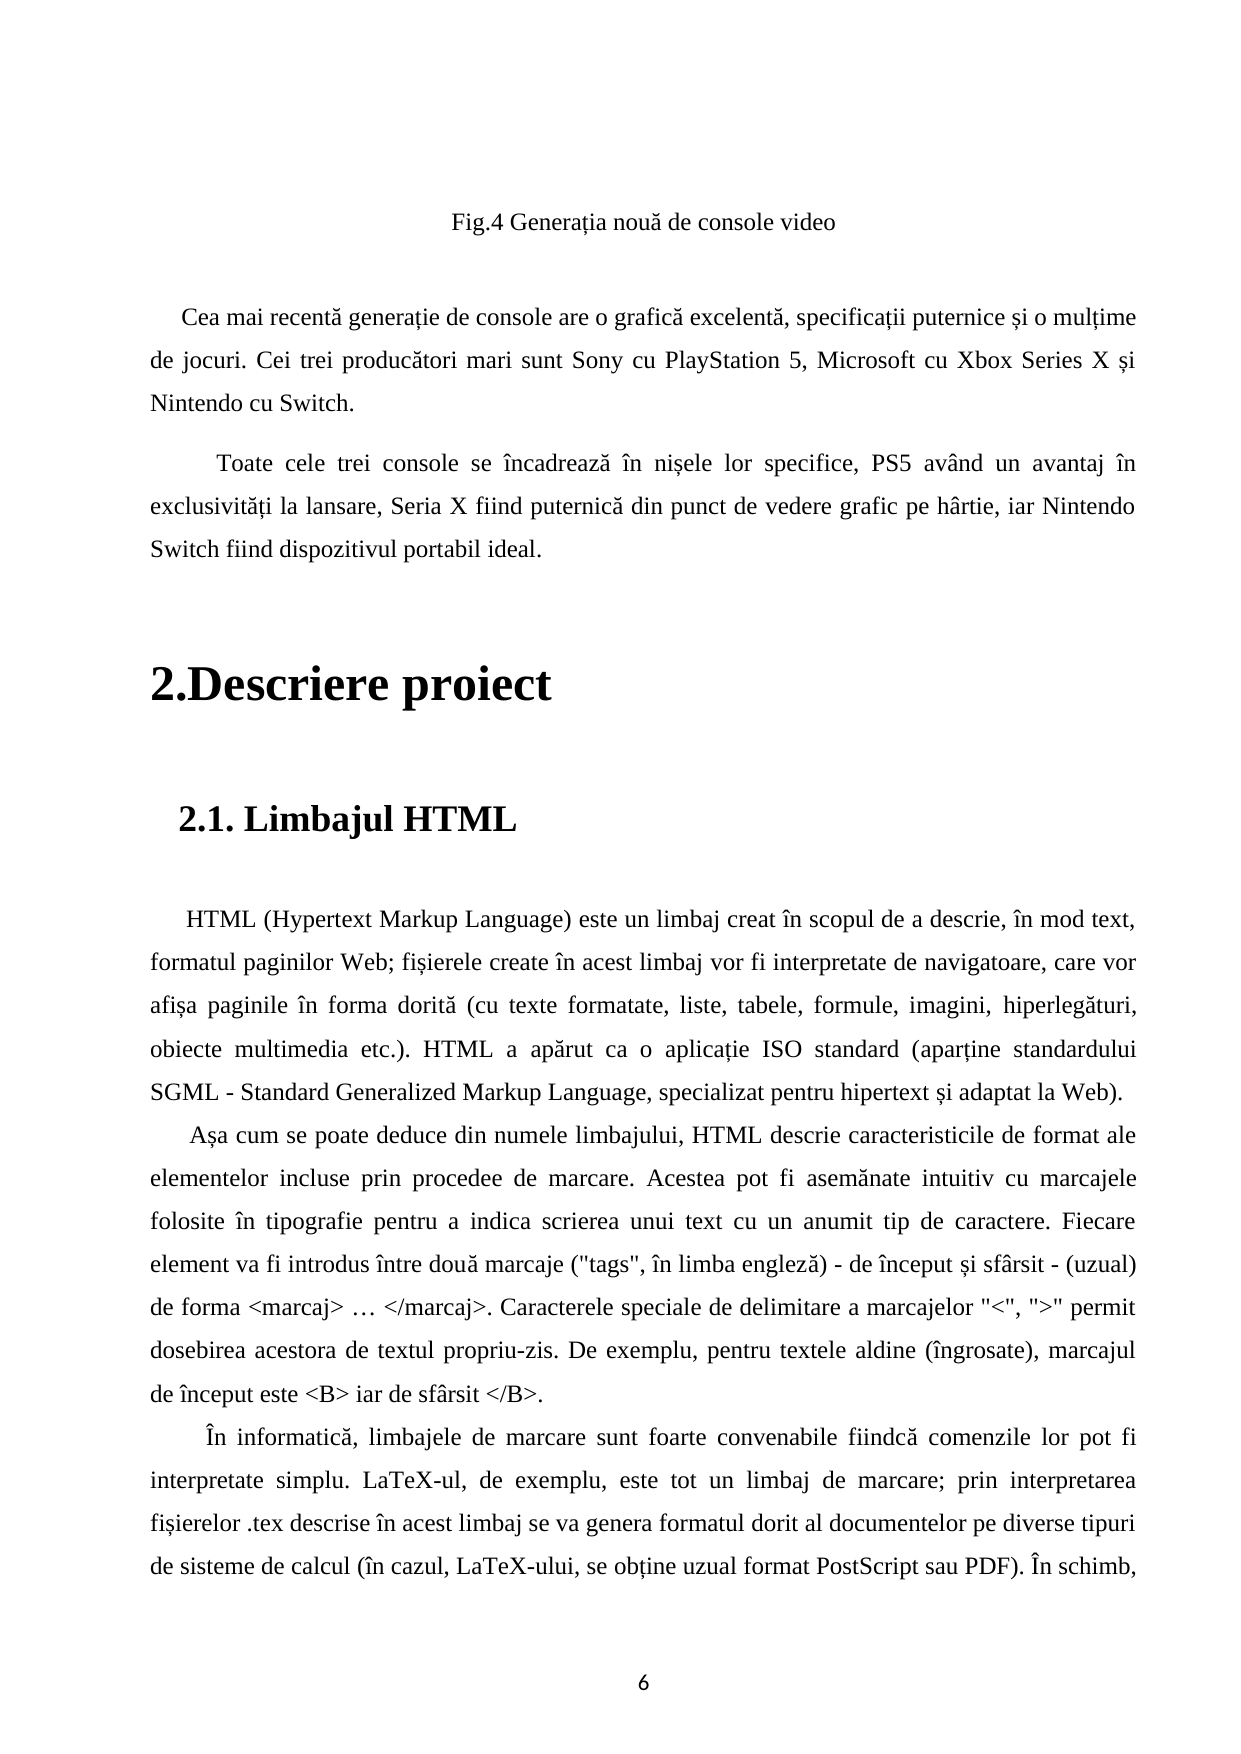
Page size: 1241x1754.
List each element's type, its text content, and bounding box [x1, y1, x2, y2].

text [150, 1422, 1137, 1580]
text Toate cele trei console se încadrează în nișele lor specifice, PS5 având un avantaj în exclusivități la lansare, Seria X fiind puternică din punct de vedere grafic pe hârtie, iar Nintendo Switch fiind dispozitivul portabil ideal. [150, 448, 1137, 563]
text 2.Descriere proiect [150, 654, 1137, 711]
text Așa cum se poate deduce din numele limbajului, HTML descrie caracteristicile de format ale elementelor incluse prin procedee de marcare. Acestea pot fi asemănate intuitiv cu marcajele folosite în tipografie pentru a indica scrierea unui text cu un anumit tip de caractere. Fiecare element va fi introdus între două marcaje ("tags", în limba engleză) - de început și sfârsit - (uzual) de forma <marcaj> … </marcaj>. Caracterele speciale de delimitare a marcajelor "<", ">" permit dosebirea acestora de textul propriu-zis. De exemplu, pentru textele aldine (îngrosate), marcajul de început este <B> iar de sfârsit </B>. [150, 1120, 1137, 1407]
text HTML (Hypertext Markup Language) este un limbaj creat în scopul de a descrie, în mod text, formatul paginilor Web; fișierele create în acest limbaj vor fi interpretate de navigatoare, care vor afișa paginile în forma dorită (cu texte formatate, liste, tabele, formule, imagini, hiperlegături, obiecte multimedia etc.). HTML a apărut ca o aplicație ISO standard (aparține standardului SGML - Standard Generalized Markup Language, specializat pentru hipertext și adaptat la Web). [150, 904, 1137, 1106]
text 2.1. Limbajul HTML [150, 796, 1137, 839]
text Fig.4 Generația nouă de console video [150, 207, 1137, 236]
text Cea mai recentă generație de console are o grafică excelentă, specificații puternice și o mulțime de jocuri. Cei trei producători mari sunt Sony cu PlayStation 5, Microsoft cu Xbox Series X și Nintendo cu Switch. [150, 302, 1137, 417]
